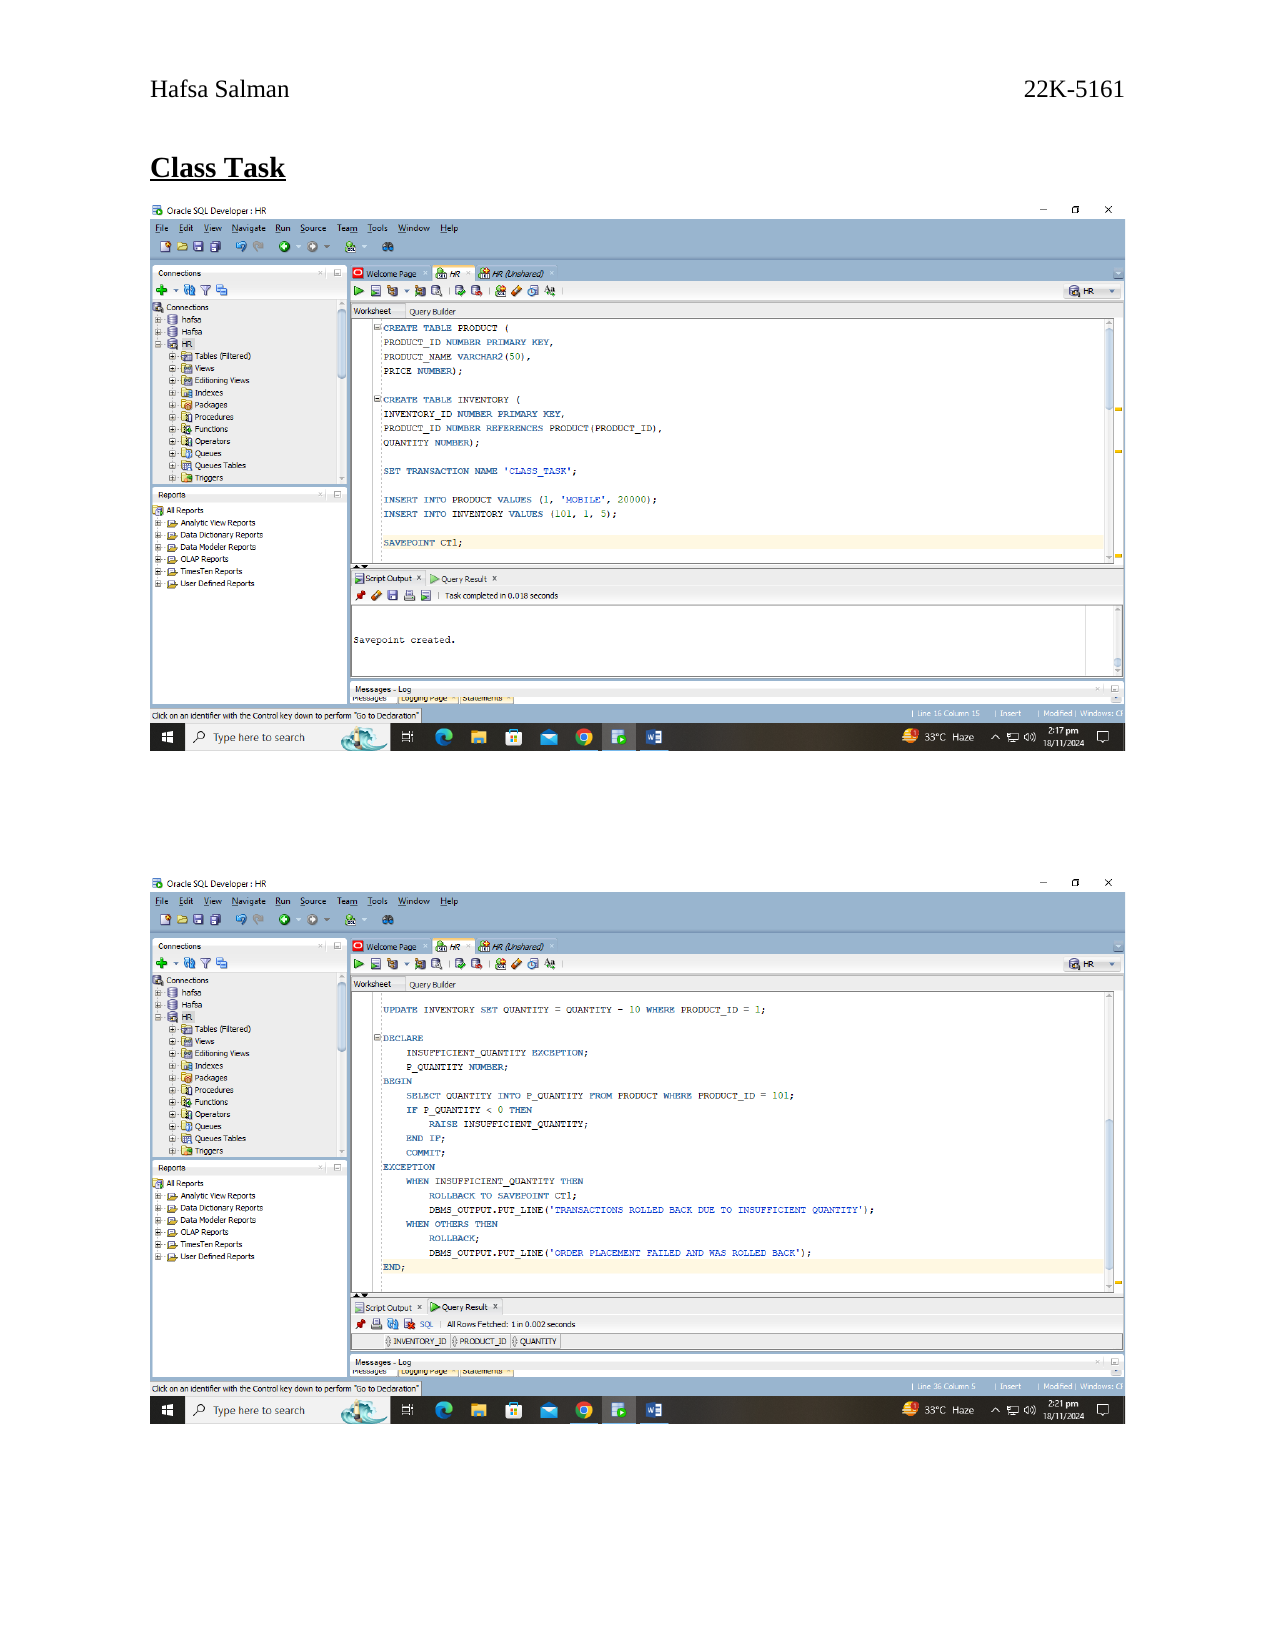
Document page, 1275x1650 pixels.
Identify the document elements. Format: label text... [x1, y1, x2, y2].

picture [150, 202, 1125, 751]
picture [150, 875, 1125, 1424]
text Class Task [150, 150, 1125, 183]
